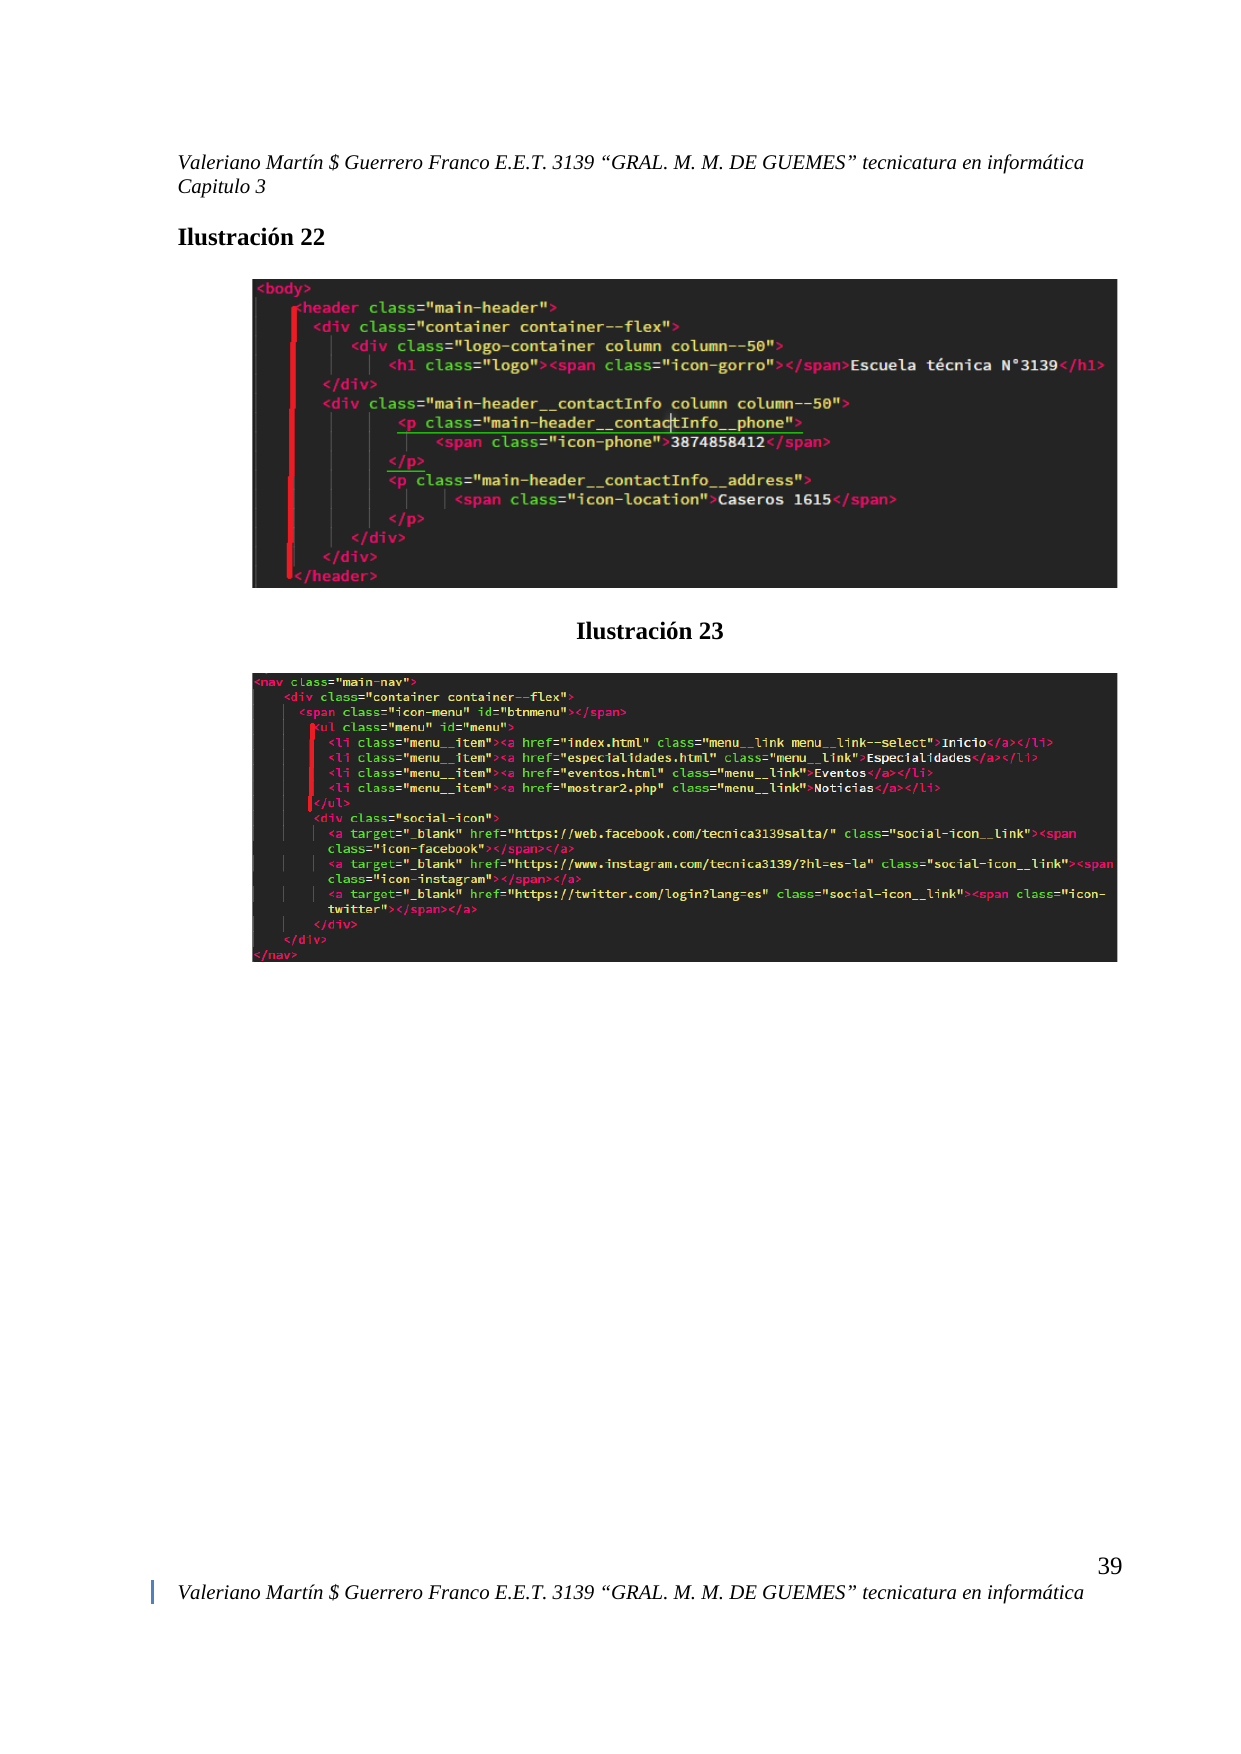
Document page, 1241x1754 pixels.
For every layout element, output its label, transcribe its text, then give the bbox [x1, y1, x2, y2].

picture [252, 279, 1118, 588]
subtitle Ilustración 23 [177, 616, 1122, 645]
picture [252, 673, 1118, 962]
subtitle Ilustración 22 [177, 222, 1122, 251]
